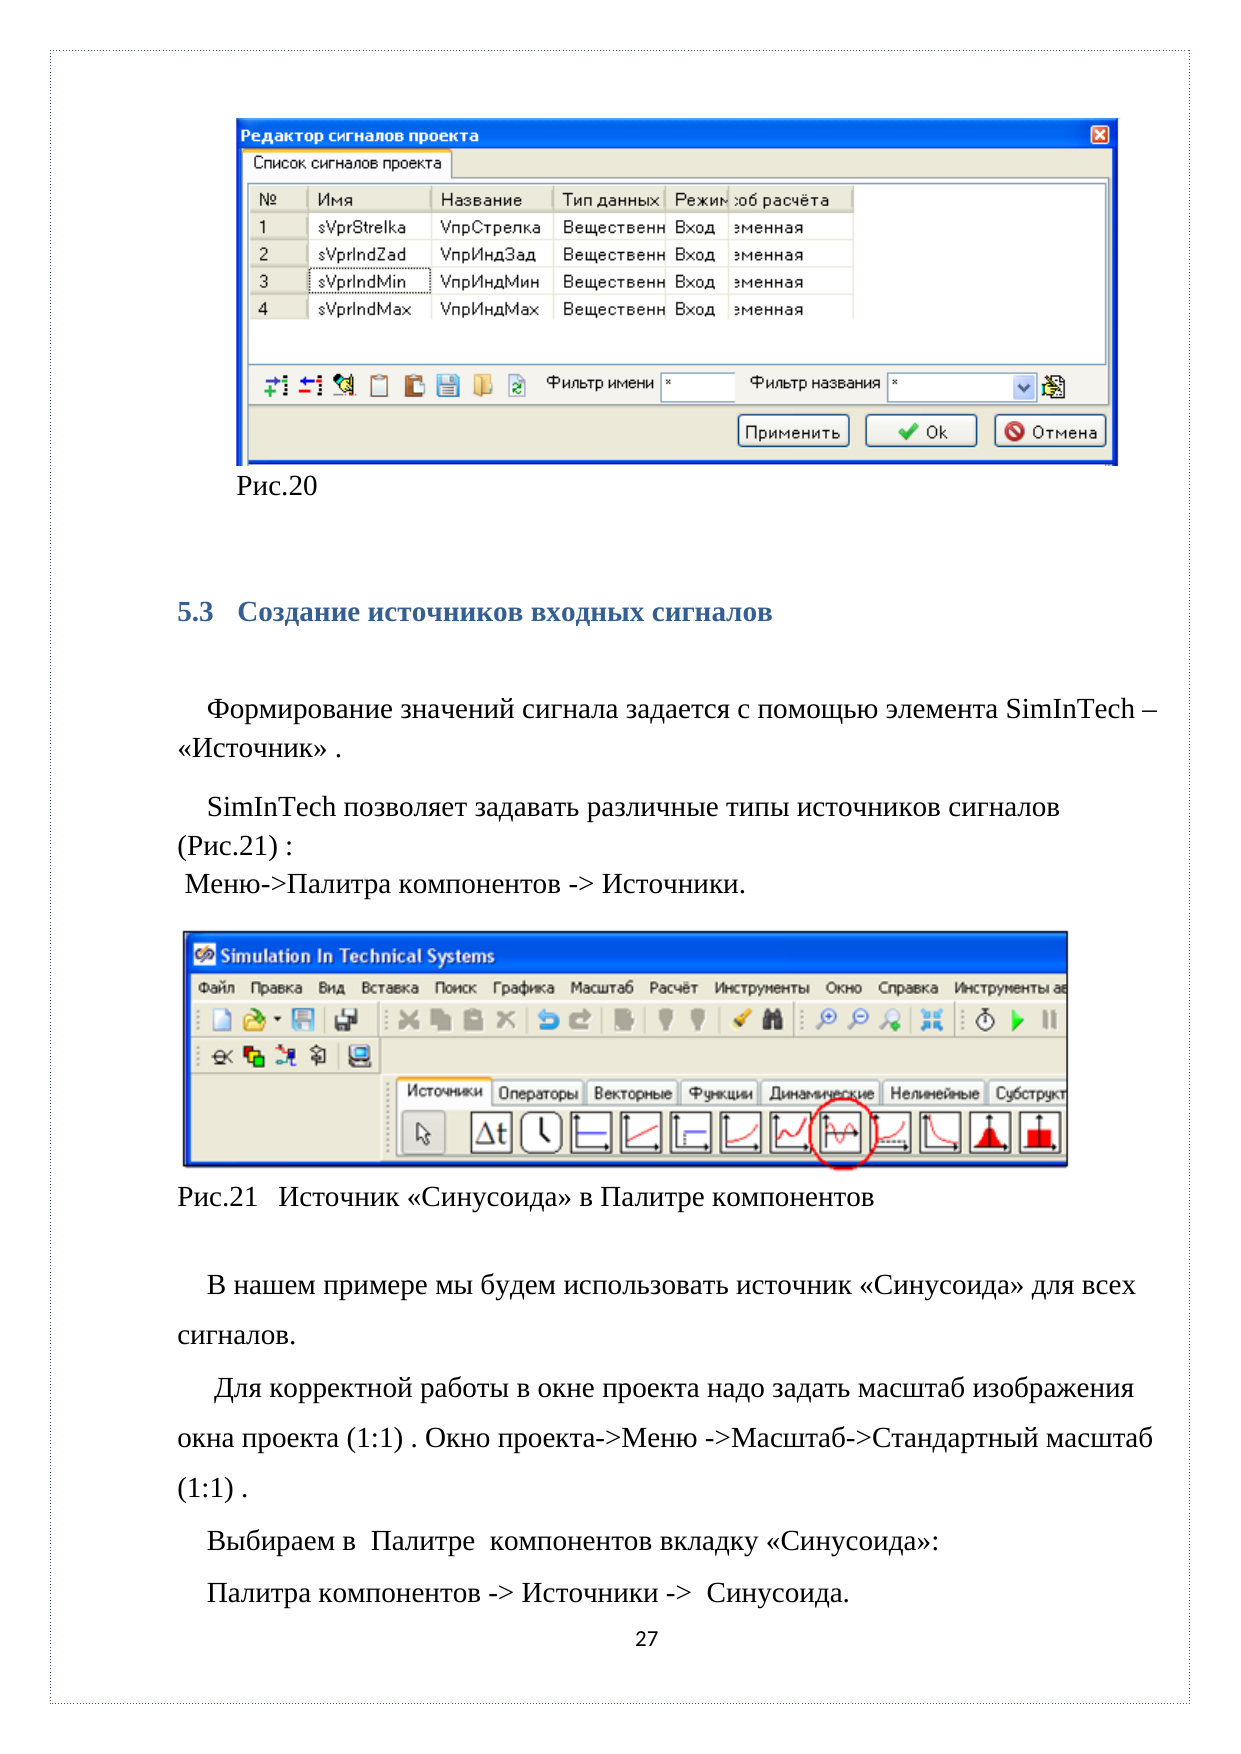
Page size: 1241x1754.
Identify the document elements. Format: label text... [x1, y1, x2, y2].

list Рис.34 [177, 468, 1167, 502]
picture [177, 926, 1076, 1173]
text SimInTech позволяет задавать различные типы источников сигналов (Рис.35) : Меню->Палитра компонентов -> Источники. [177, 789, 1167, 900]
text В нашем примере мы будем использовать источник «Синусоида» для всех сигналов. [177, 1267, 1167, 1351]
text Выбираем в Палитре компонентов вкладку «Синусоида»: [177, 1523, 1167, 1556]
text Палитра компонентов -> Источники -> Синусоида. [177, 1575, 1167, 1609]
picture [236, 118, 1121, 466]
list Рис.35 Источник «Синусоида» в Палитре компонентов [177, 1179, 1167, 1213]
text Формирование значений сигнала задается с помощью элемента SimInTech – «Источник» . [177, 692, 1167, 764]
subtitle Создание источников входных сигналов [177, 594, 1167, 627]
list Для корректной работы в окне проекта надо задать масштаб изображения окна проекта (1:1) . Окно проекта->Меню ->Масштаб->Стандартный масштаб (1:1) . [177, 1370, 1167, 1504]
